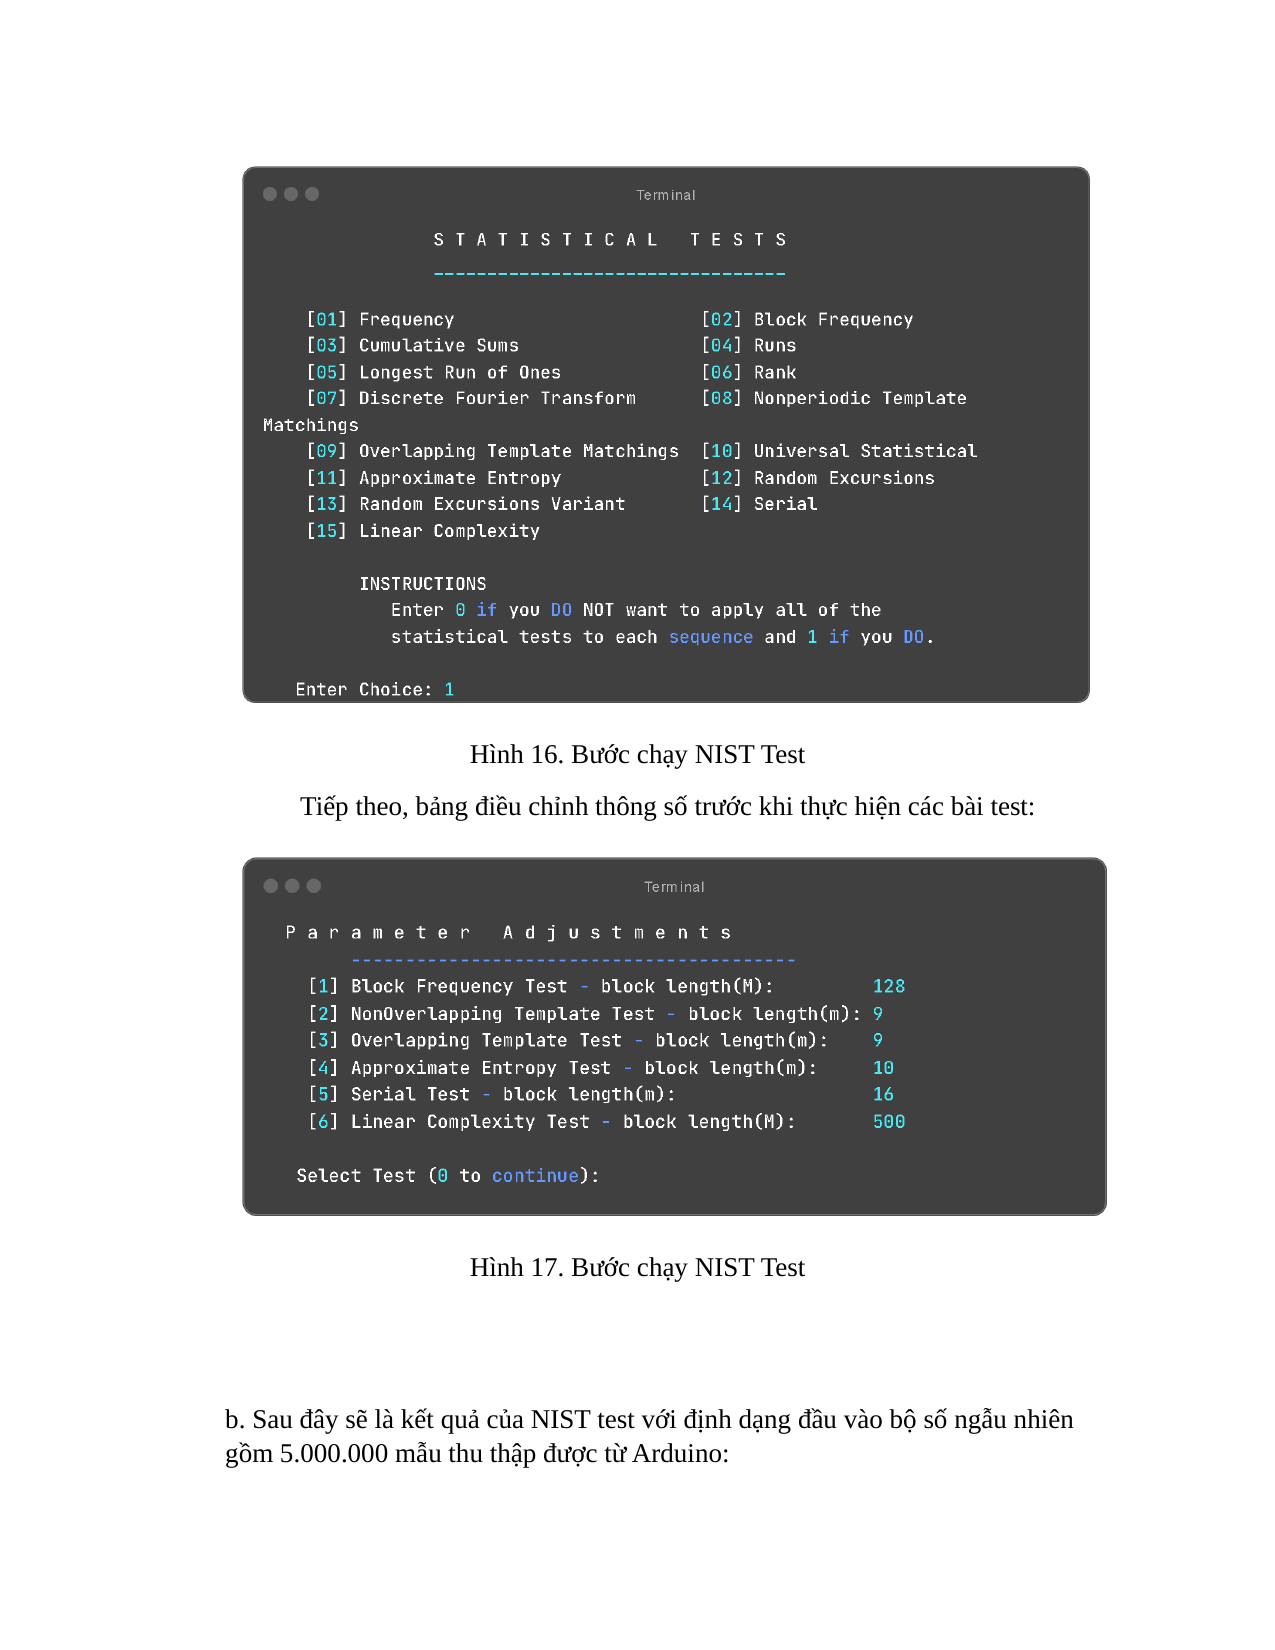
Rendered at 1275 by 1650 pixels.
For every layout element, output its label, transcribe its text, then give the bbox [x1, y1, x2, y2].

picture [225, 150, 1107, 720]
text Hình 17. Bước chạy NIST Test [150, 1251, 1125, 1282]
text Tiếp theo, bảng điều chỉnh thông số trước khi thực hiện các bài test: [225, 790, 1125, 821]
picture [225, 840, 1124, 1233]
text Hình 16. Bước chạy NIST Test [150, 738, 1125, 769]
text b. Sau đây sẽ là kết quả của NIST test với định dạng đầu vào bộ số ngẫu nhiên gồm 5.000.000 mẫu thu thập được từ Arduino: [225, 1403, 1125, 1468]
